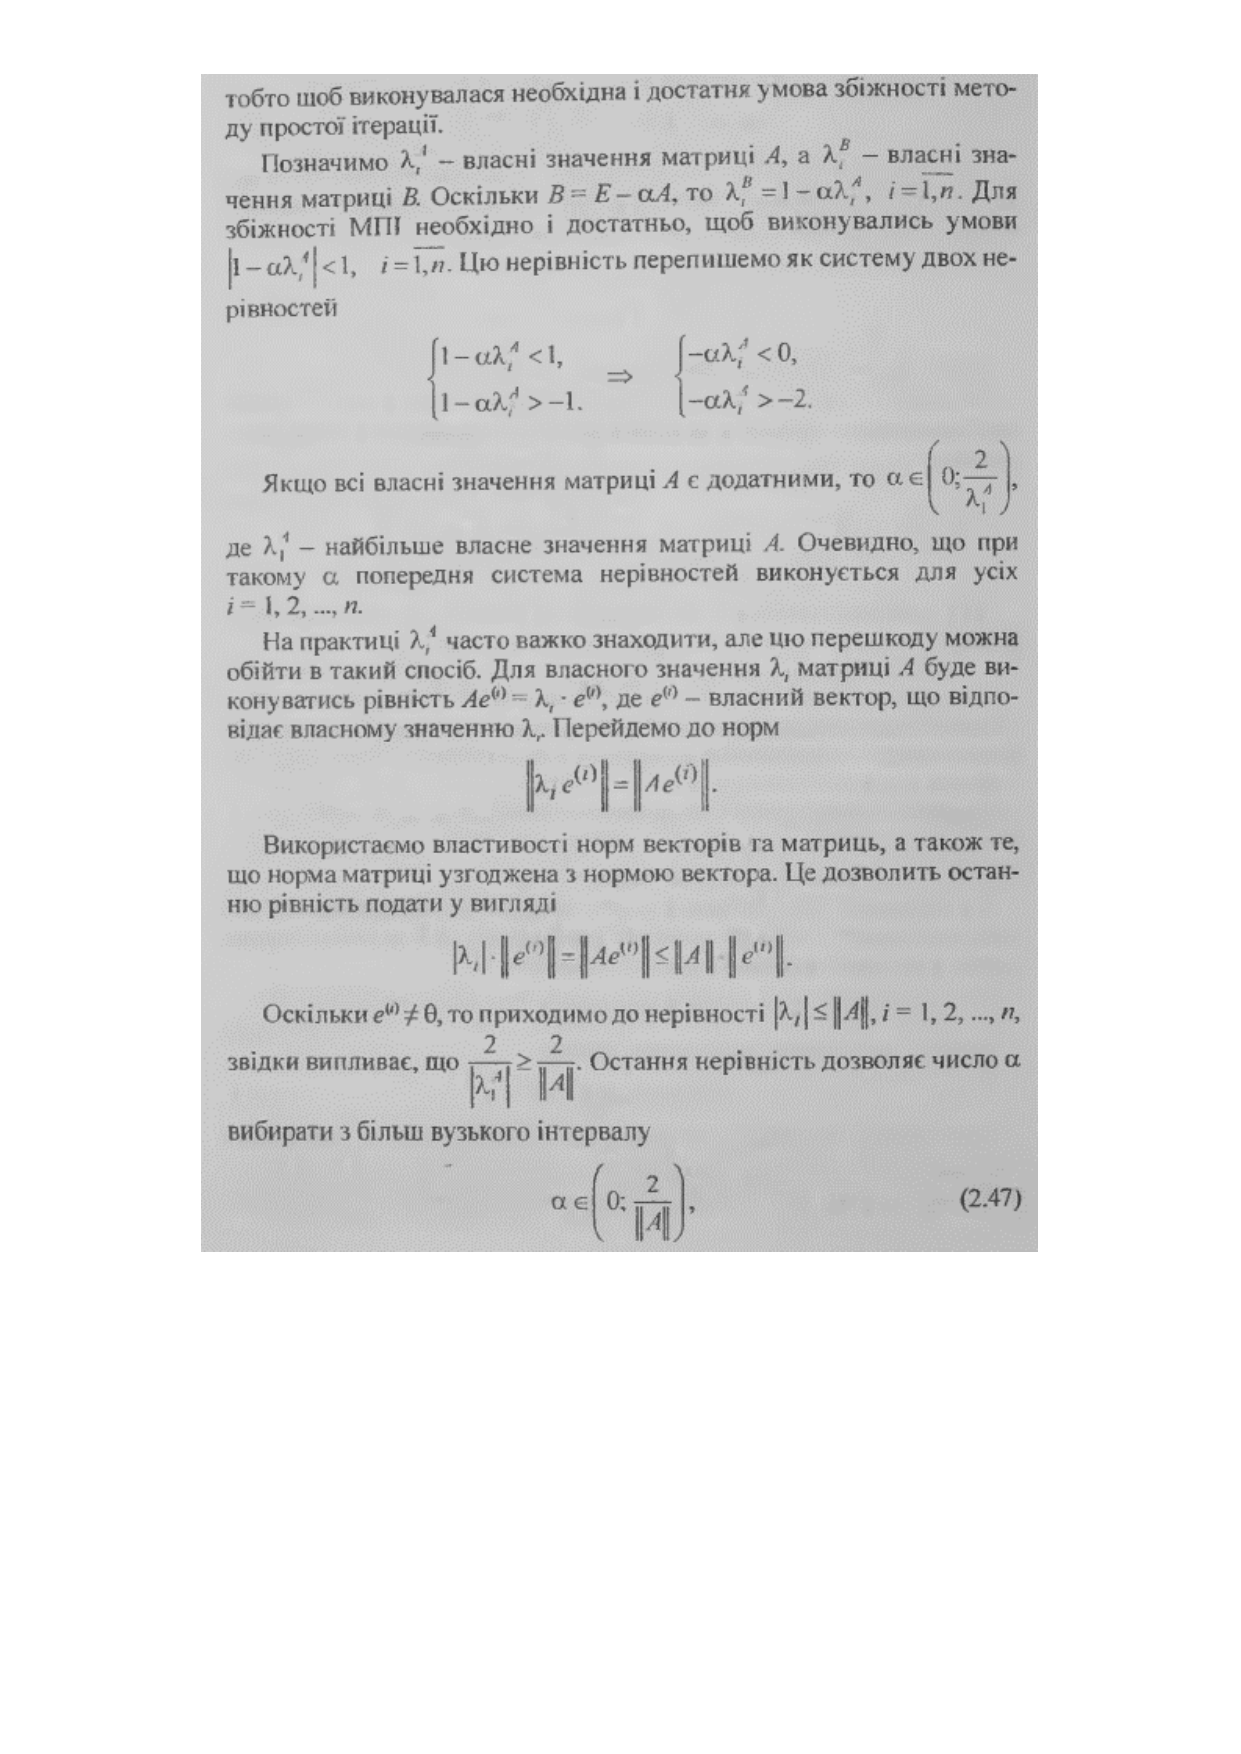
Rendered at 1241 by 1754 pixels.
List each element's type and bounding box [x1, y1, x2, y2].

picture [201, 74, 1038, 1252]
